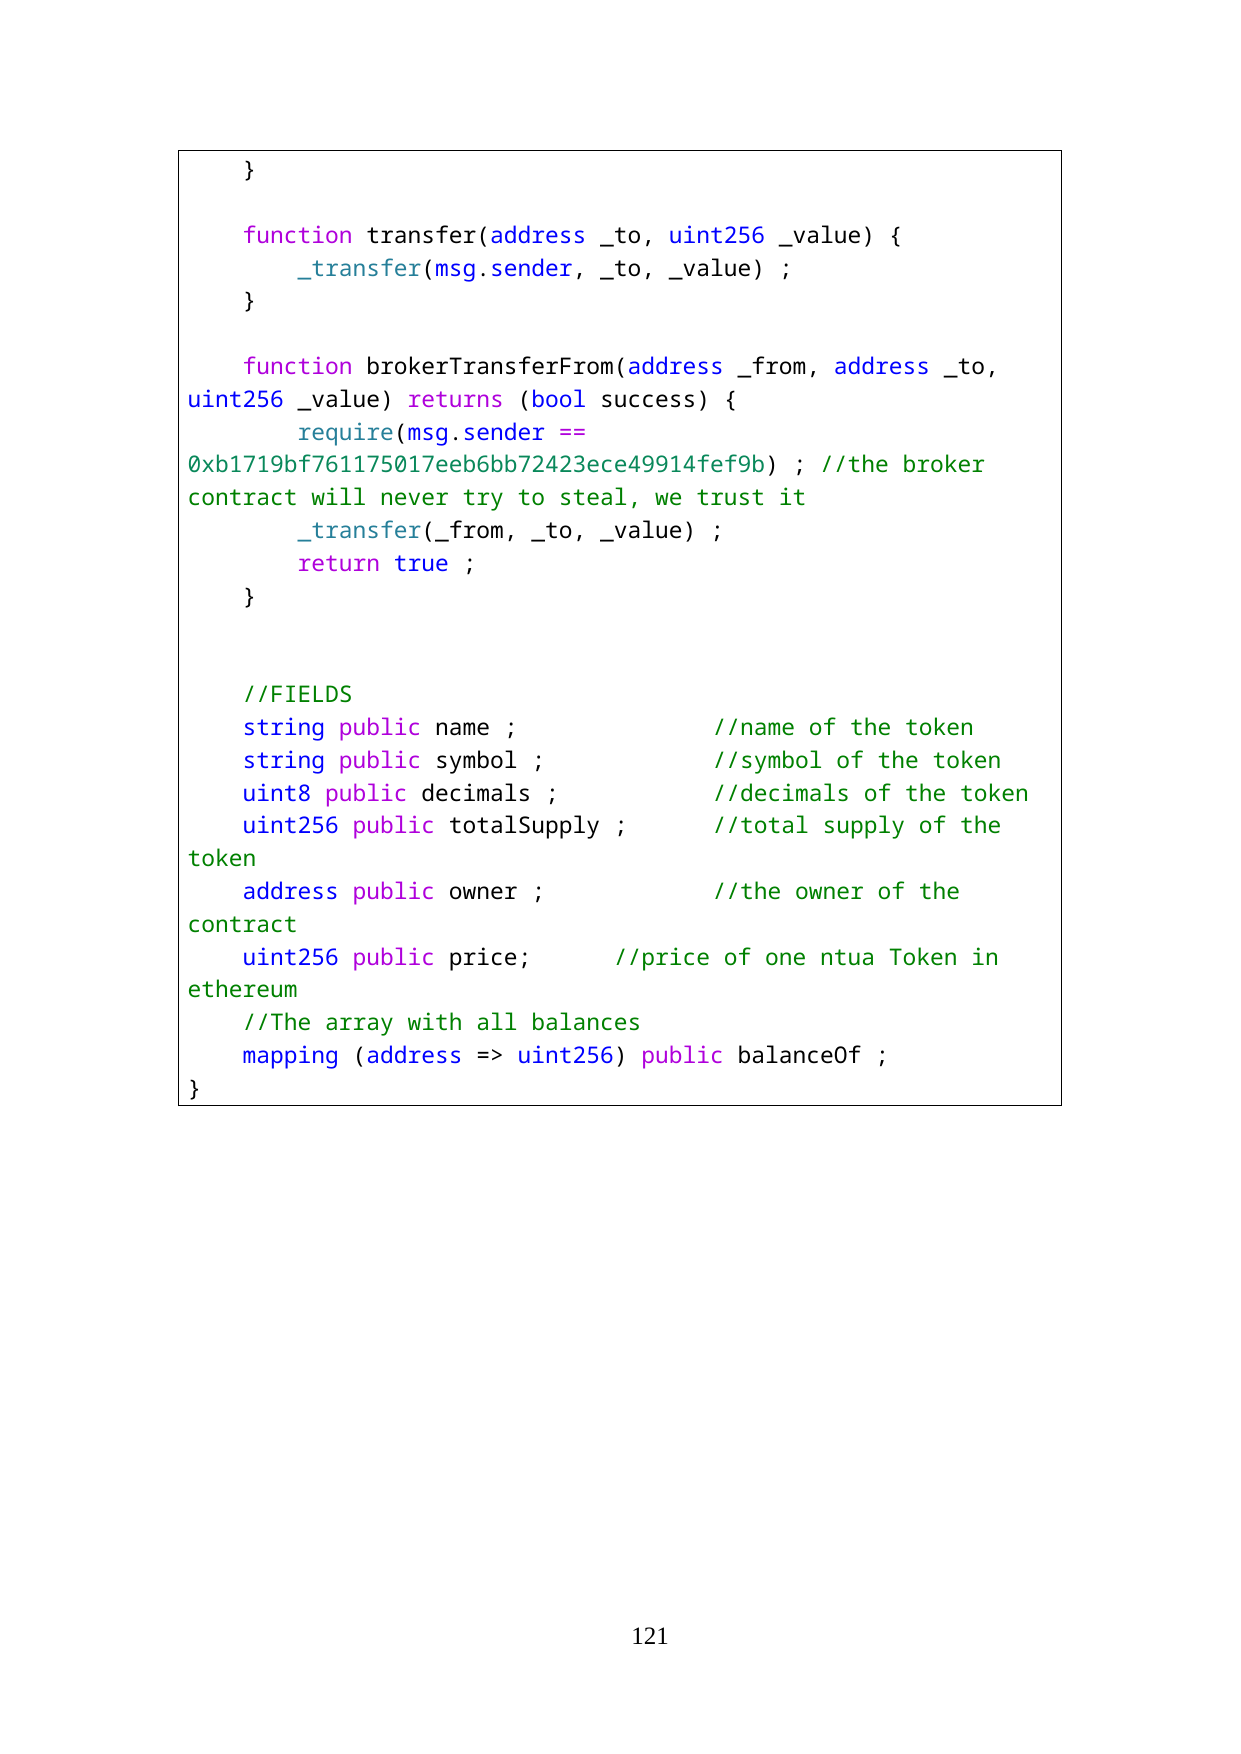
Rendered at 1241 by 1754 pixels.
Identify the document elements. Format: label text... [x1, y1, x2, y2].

text } [179, 281, 1061, 316]
text } [179, 1069, 1061, 1105]
text uint256 public price; //price of one ntua Token in ethereum [179, 937, 1061, 1003]
text //The array with all balances [179, 1003, 1061, 1036]
text mapping (address => uint256) public balanceOf ; [179, 1036, 1061, 1069]
text } [179, 151, 1061, 184]
text address public owner ; //the owner of the contract [179, 872, 1061, 937]
text } [179, 577, 1061, 611]
text _transfer(_from, _to, _value) ; [179, 511, 1061, 544]
text function brokerTransferFrom(address _from, address _to, uint256 _value) returns (bool success) { [179, 347, 1061, 412]
text function transfer(address _to, uint256 _value) { [179, 216, 1061, 248]
text string public name ; //name of the token [179, 708, 1061, 741]
text require(msg.sender == 0xb1719bf761175017eeb6bb72423ece49914fef9b) ; //the broker contract will never try to steal, we trust it [179, 412, 1061, 511]
text uint256 public totalSupply ; //total supply of the token [179, 806, 1061, 872]
text string public symbol ; //symbol of the token [179, 741, 1061, 773]
text //FIELDS [179, 675, 1061, 708]
text return true ; [179, 544, 1061, 577]
text _transfer(msg.sender, _to, _value) ; [179, 248, 1061, 281]
text uint8 public decimals ; //decimals of the token [179, 773, 1061, 806]
